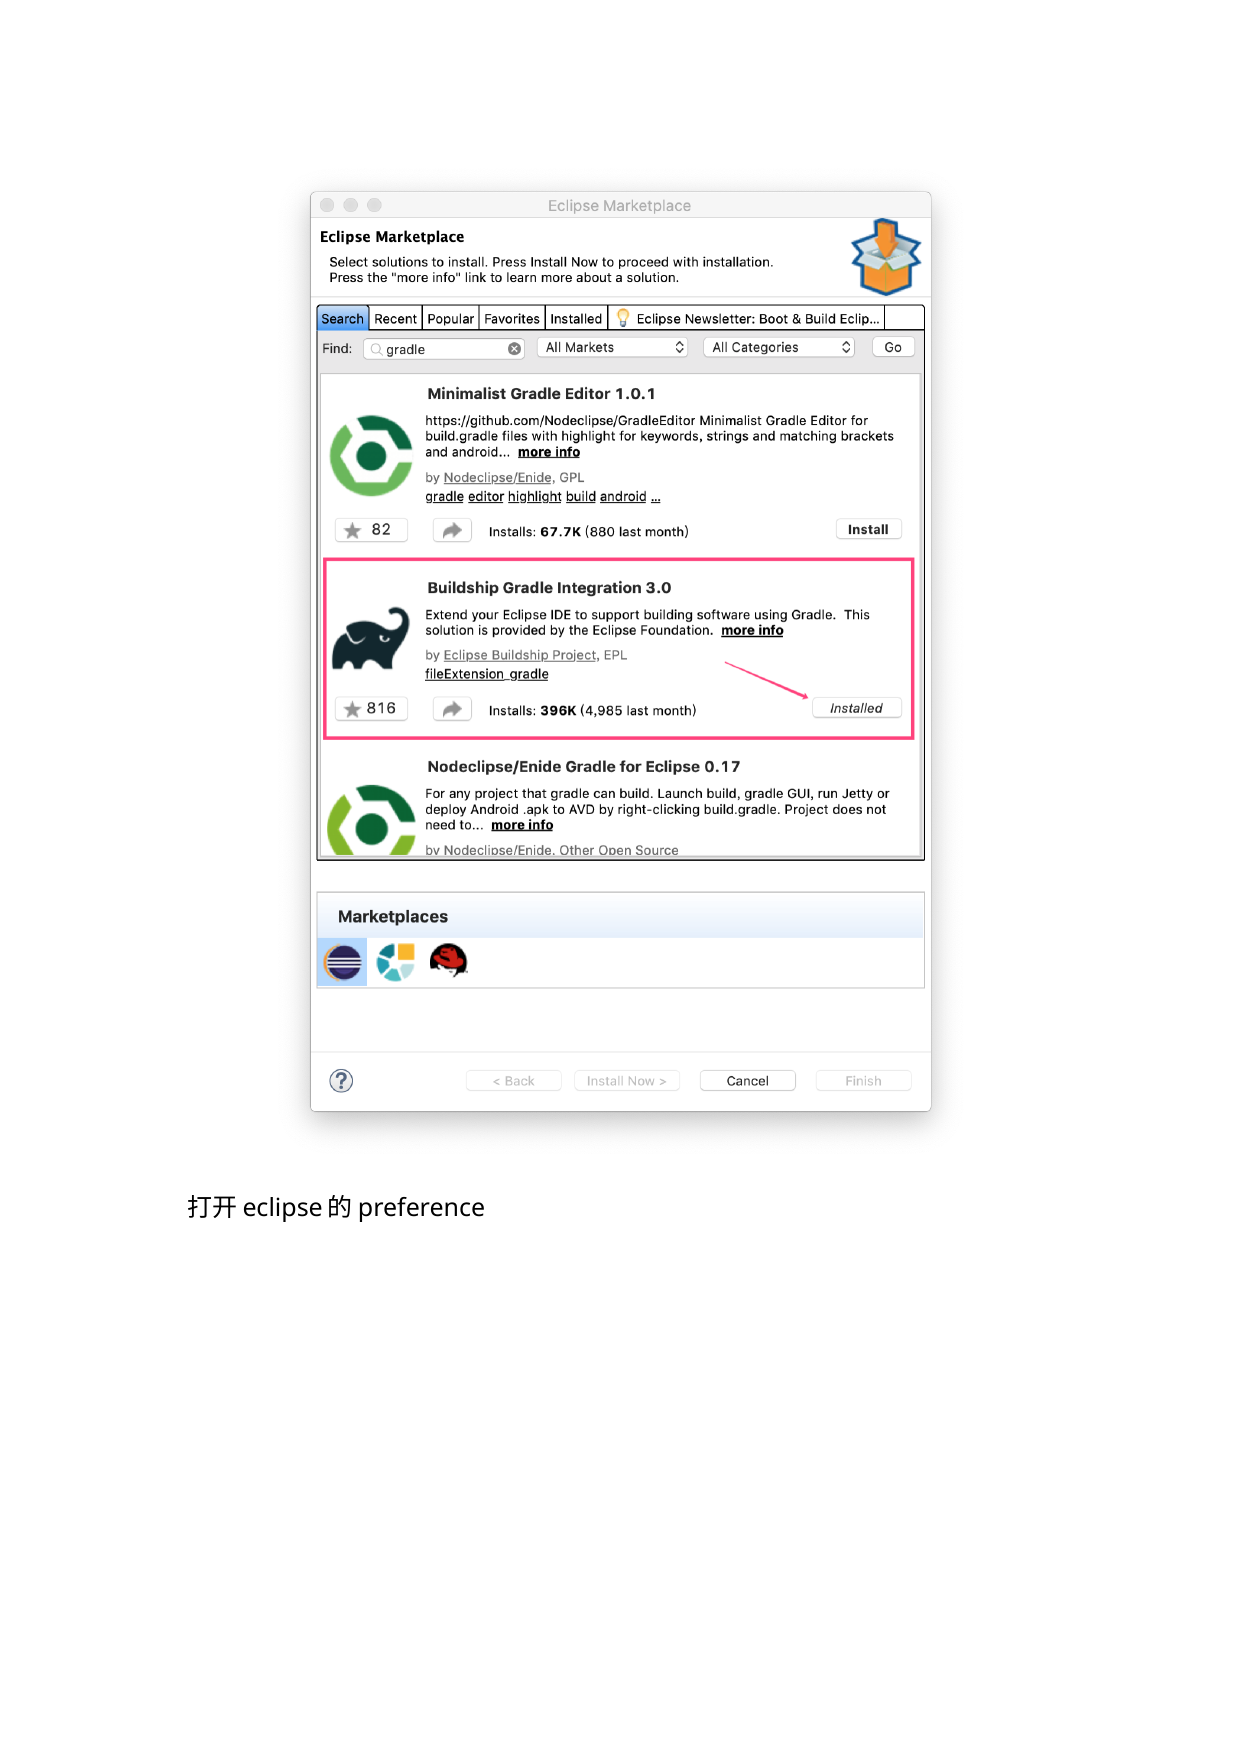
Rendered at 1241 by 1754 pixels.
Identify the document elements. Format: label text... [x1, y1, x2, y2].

text 打开eclipse的preference [187, 1187, 1053, 1223]
picture [270, 162, 970, 1161]
